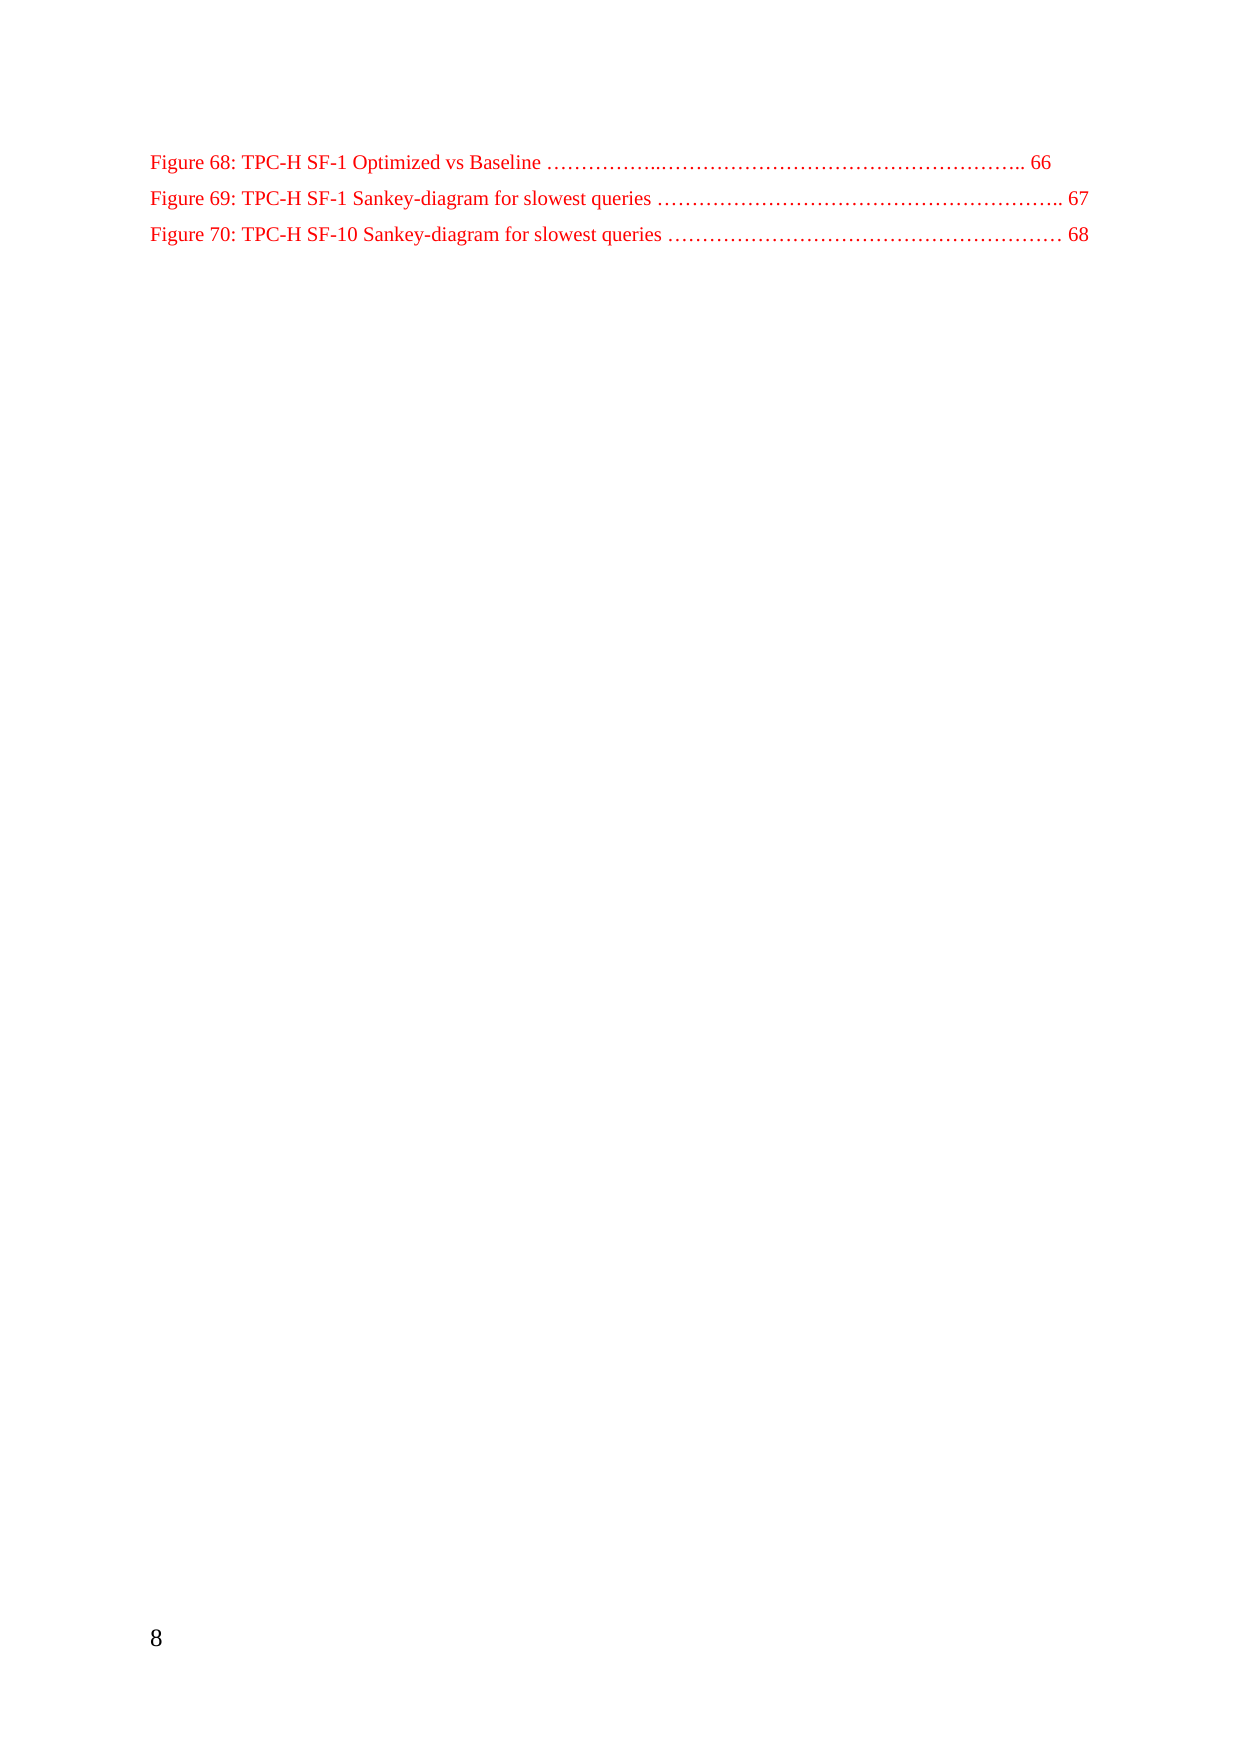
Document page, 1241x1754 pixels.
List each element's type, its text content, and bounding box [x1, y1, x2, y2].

text Figure 70: TPC-H SF-10 Sankey-diagram for slowest queries ………………………………………………… 68 [150, 222, 1090, 246]
text Figure 68: TPC-H SF-1 Optimized vs Baseline ……………..…………………………………………….. 66 [150, 150, 1090, 174]
text Figure 69: TPC-H SF-1 Sankey-diagram for slowest queries ………………………………………………….. 67 [150, 186, 1090, 210]
